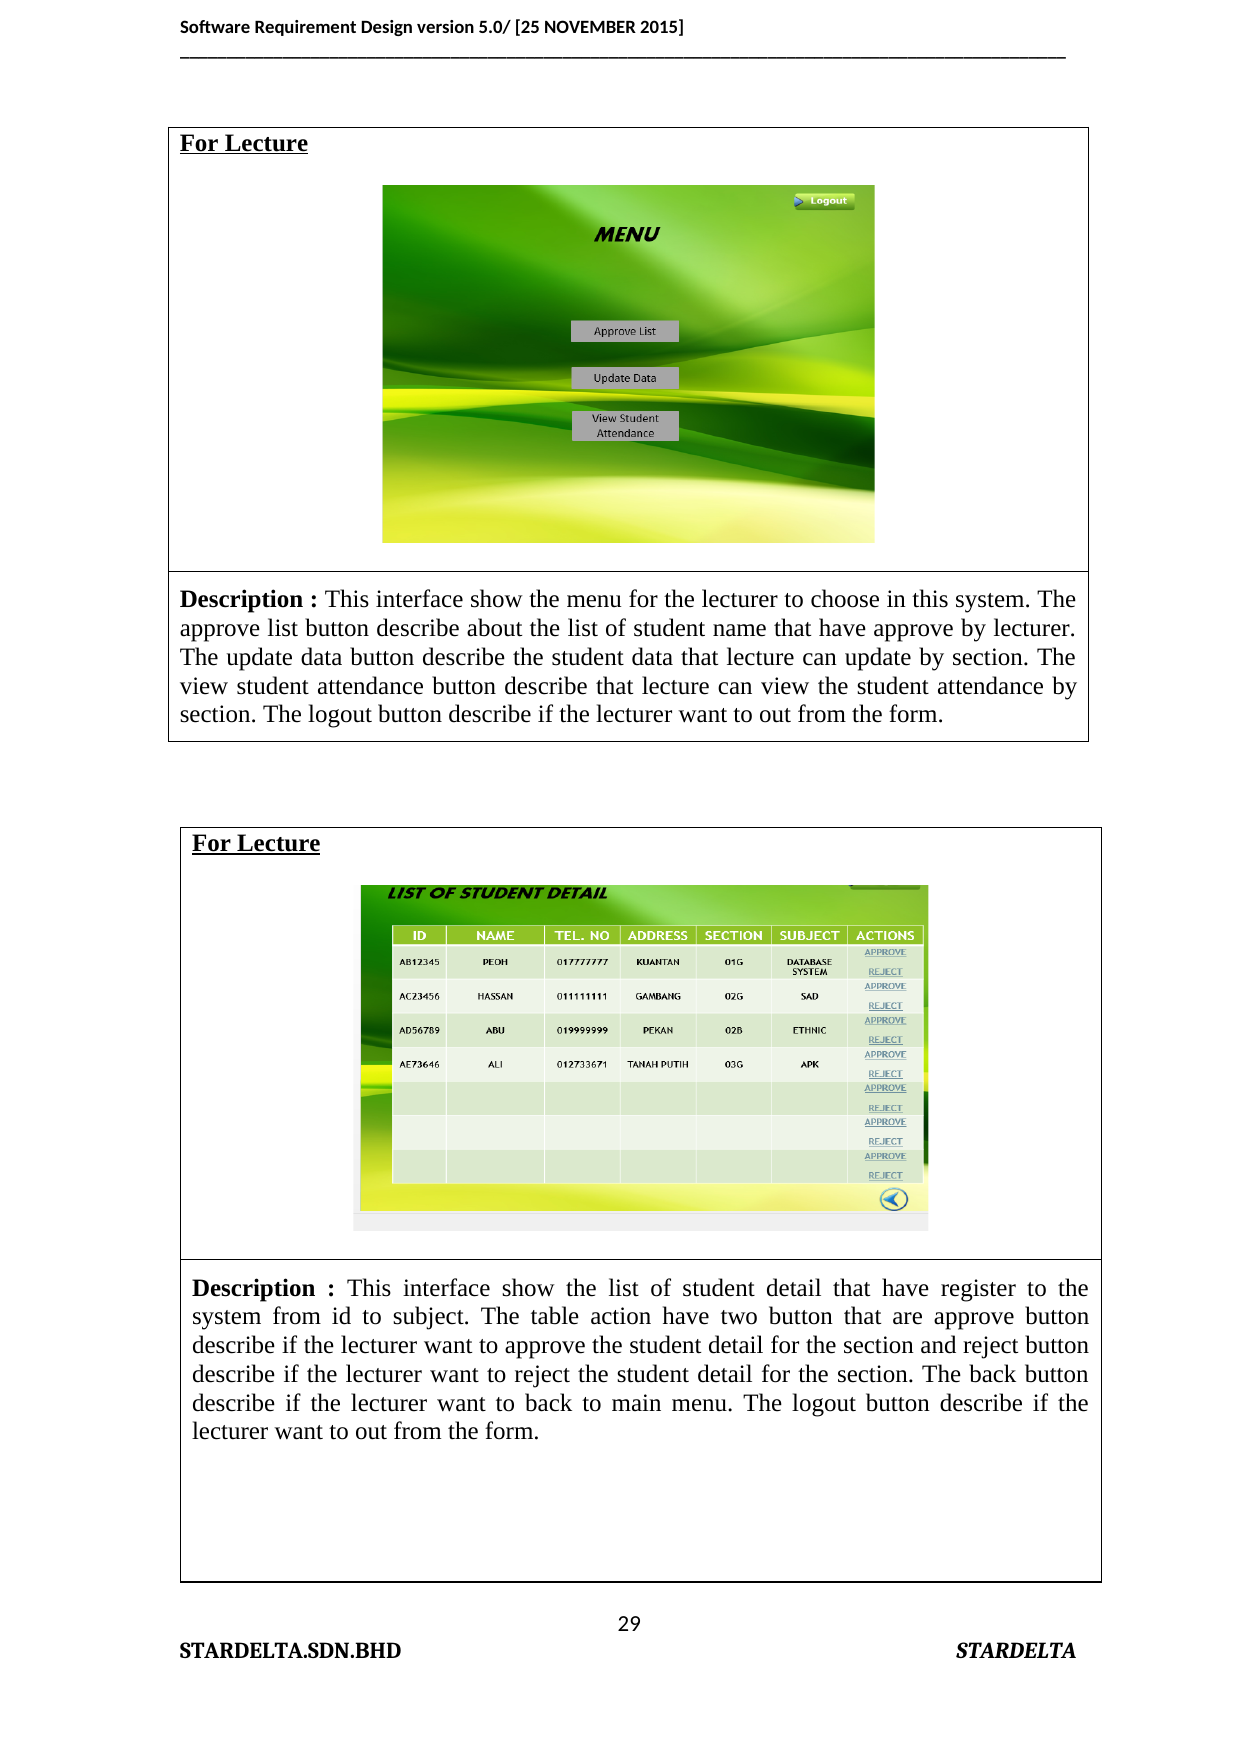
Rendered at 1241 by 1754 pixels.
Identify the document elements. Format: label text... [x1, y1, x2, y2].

table_cell Description : This interface show the menu for the lecturer to choose in this system. The approve list button describe about the list of student name that have approve by lecturer. The update data button describe the student data that lecture can update by section. The view student attendance button describe that lecture can view the student attendance by section. The logout button describe if the lecturer want to out from the form. [169, 572, 1088, 741]
table_header For Lecture [169, 128, 1088, 571]
table_cell Description : This interface show the list of student detail that have register to the system from id to subject. The table action have two button that are approve button describe if the lecturer want to approve the student detail for the section and reject button describe if the lecturer want to reject the student detail for the section. The back button describe if the lecturer want to back to main menu. The logout button describe if the lecturer want to out from the form. [181, 1260, 1101, 1581]
picture [382, 185, 875, 543]
picture [353, 885, 929, 1231]
table_header For Lecture [181, 828, 1101, 1259]
